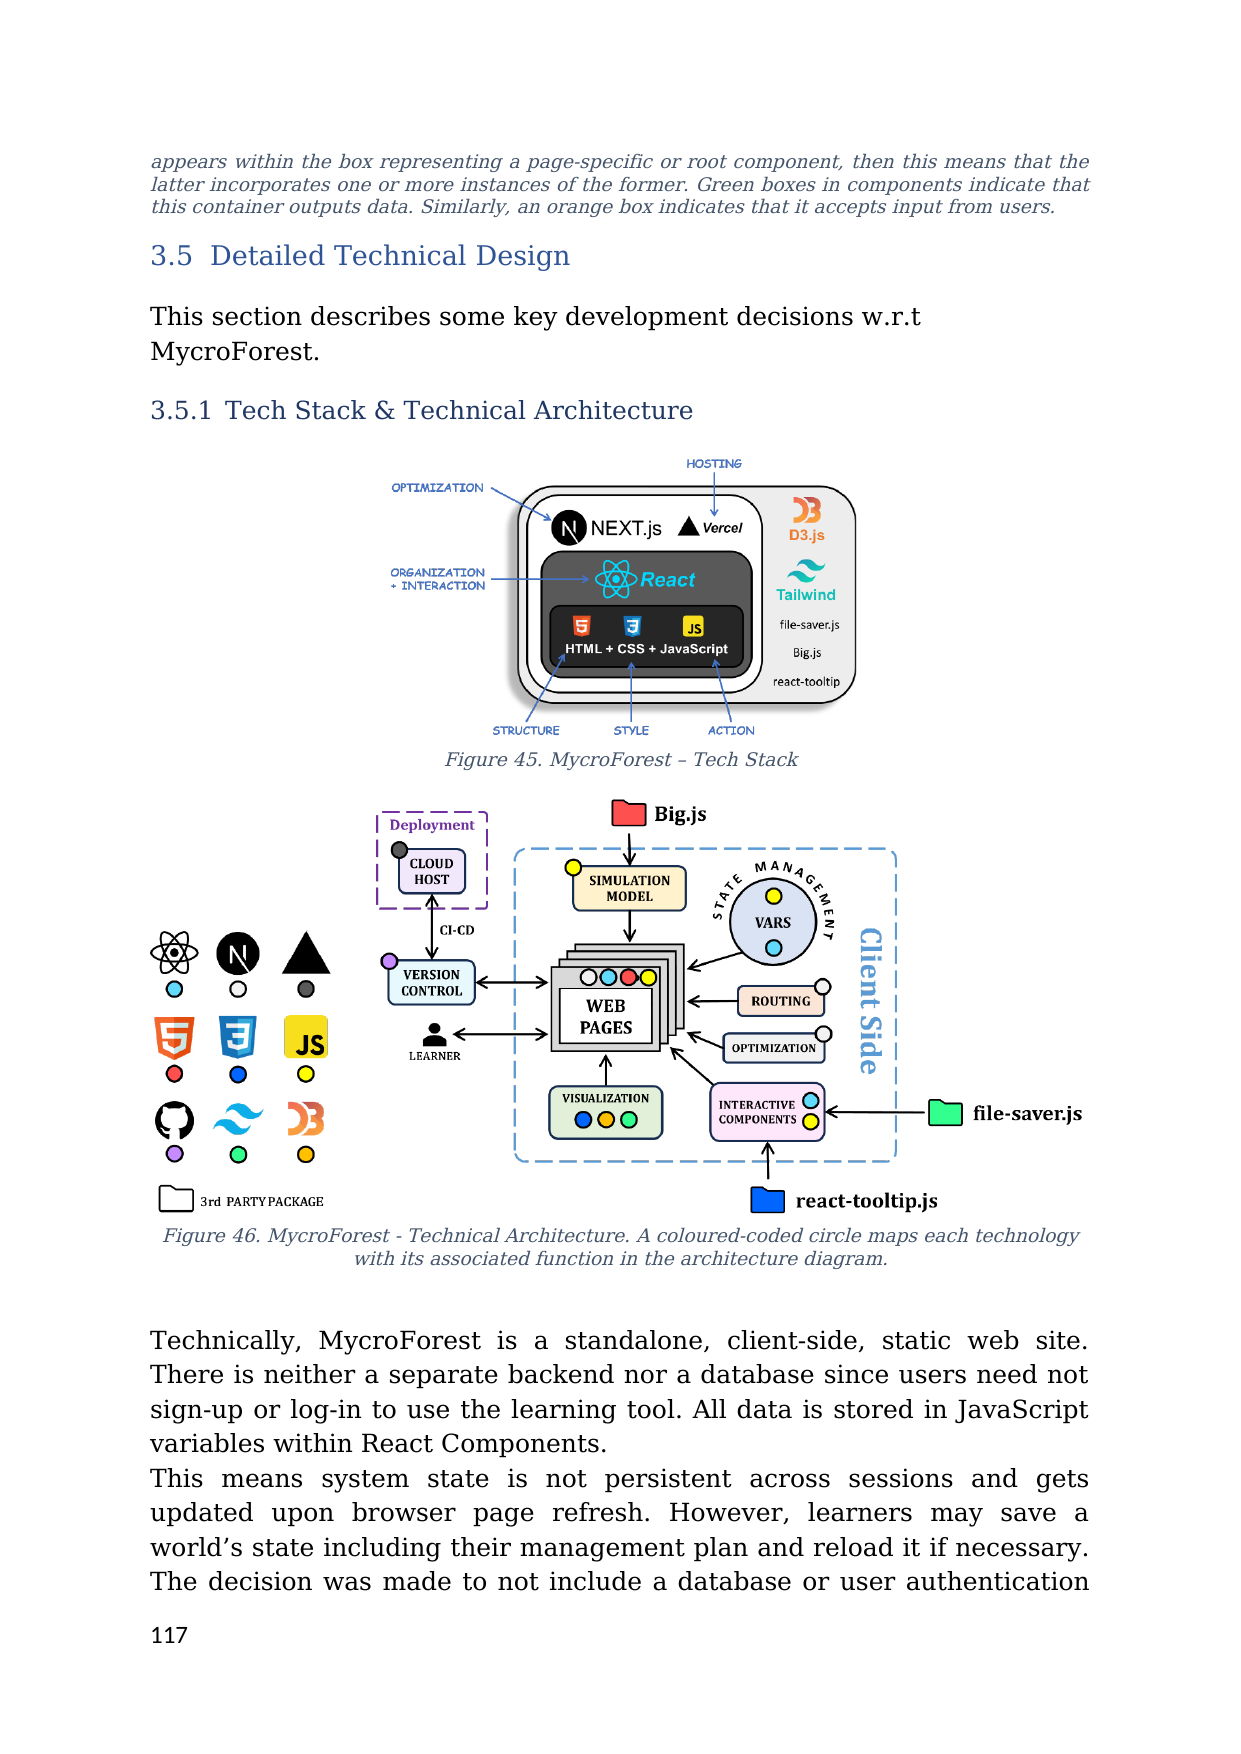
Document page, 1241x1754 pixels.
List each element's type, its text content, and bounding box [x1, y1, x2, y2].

subtitle Tech Stack & Technical Architecture [150, 394, 1090, 424]
picture [150, 791, 1095, 1225]
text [150, 1462, 1090, 1596]
text Figure 46. MycroForest - Technical Architecture. A coloured-coded circle maps each technology with its associated function in the architecture diagram. [150, 1225, 1090, 1269]
subtitle Detailed Technical Design [150, 238, 1090, 271]
text This section describes some key development decisions w.r.t MycroForest. [150, 301, 1090, 365]
text Technically, MycroForest is a standalone, client-side, static web site. There is neither a separate backend nor a database since users need not sign-up or log-in to use the learning tool. All data is stored in JavaScript variables within React Components. [150, 1324, 1090, 1458]
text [150, 150, 1090, 217]
text Figure 45. MycroForest – Tech Stack [150, 748, 1090, 770]
picture [383, 454, 857, 744]
